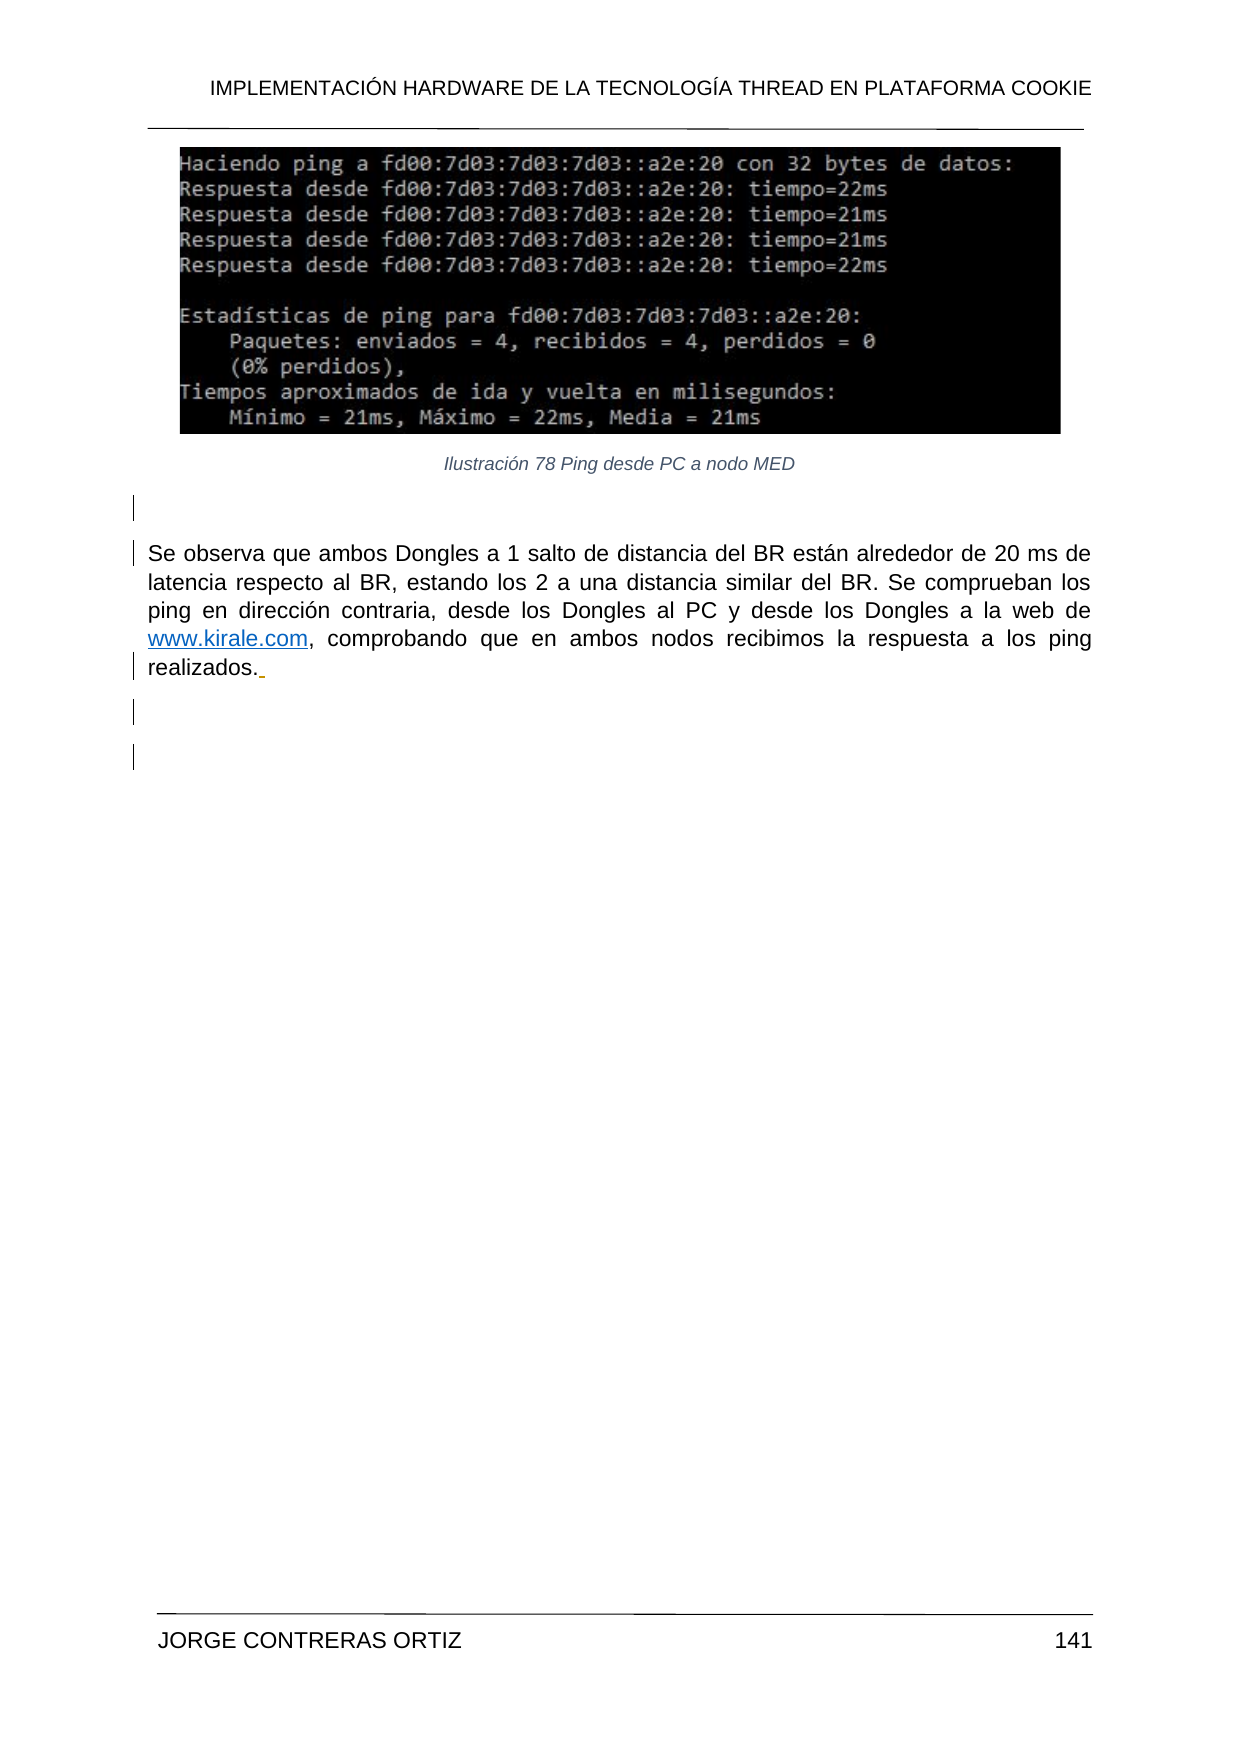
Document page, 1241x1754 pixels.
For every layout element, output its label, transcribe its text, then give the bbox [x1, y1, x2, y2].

text Se observa que ambos Dongles a 1 salto de distancia del BR están alrededor de 20 ms de latencia respecto al BR, estando los 2 a una distancia similar del BR. Se comprueban los ping en dirección contraria, desde los Dongles al PC y desde los Dongles a la web de www.kirale.com, comprobando que en ambos nodos recibimos la respuesta a los ping realizados. [148, 540, 1092, 680]
picture [179, 147, 1061, 434]
